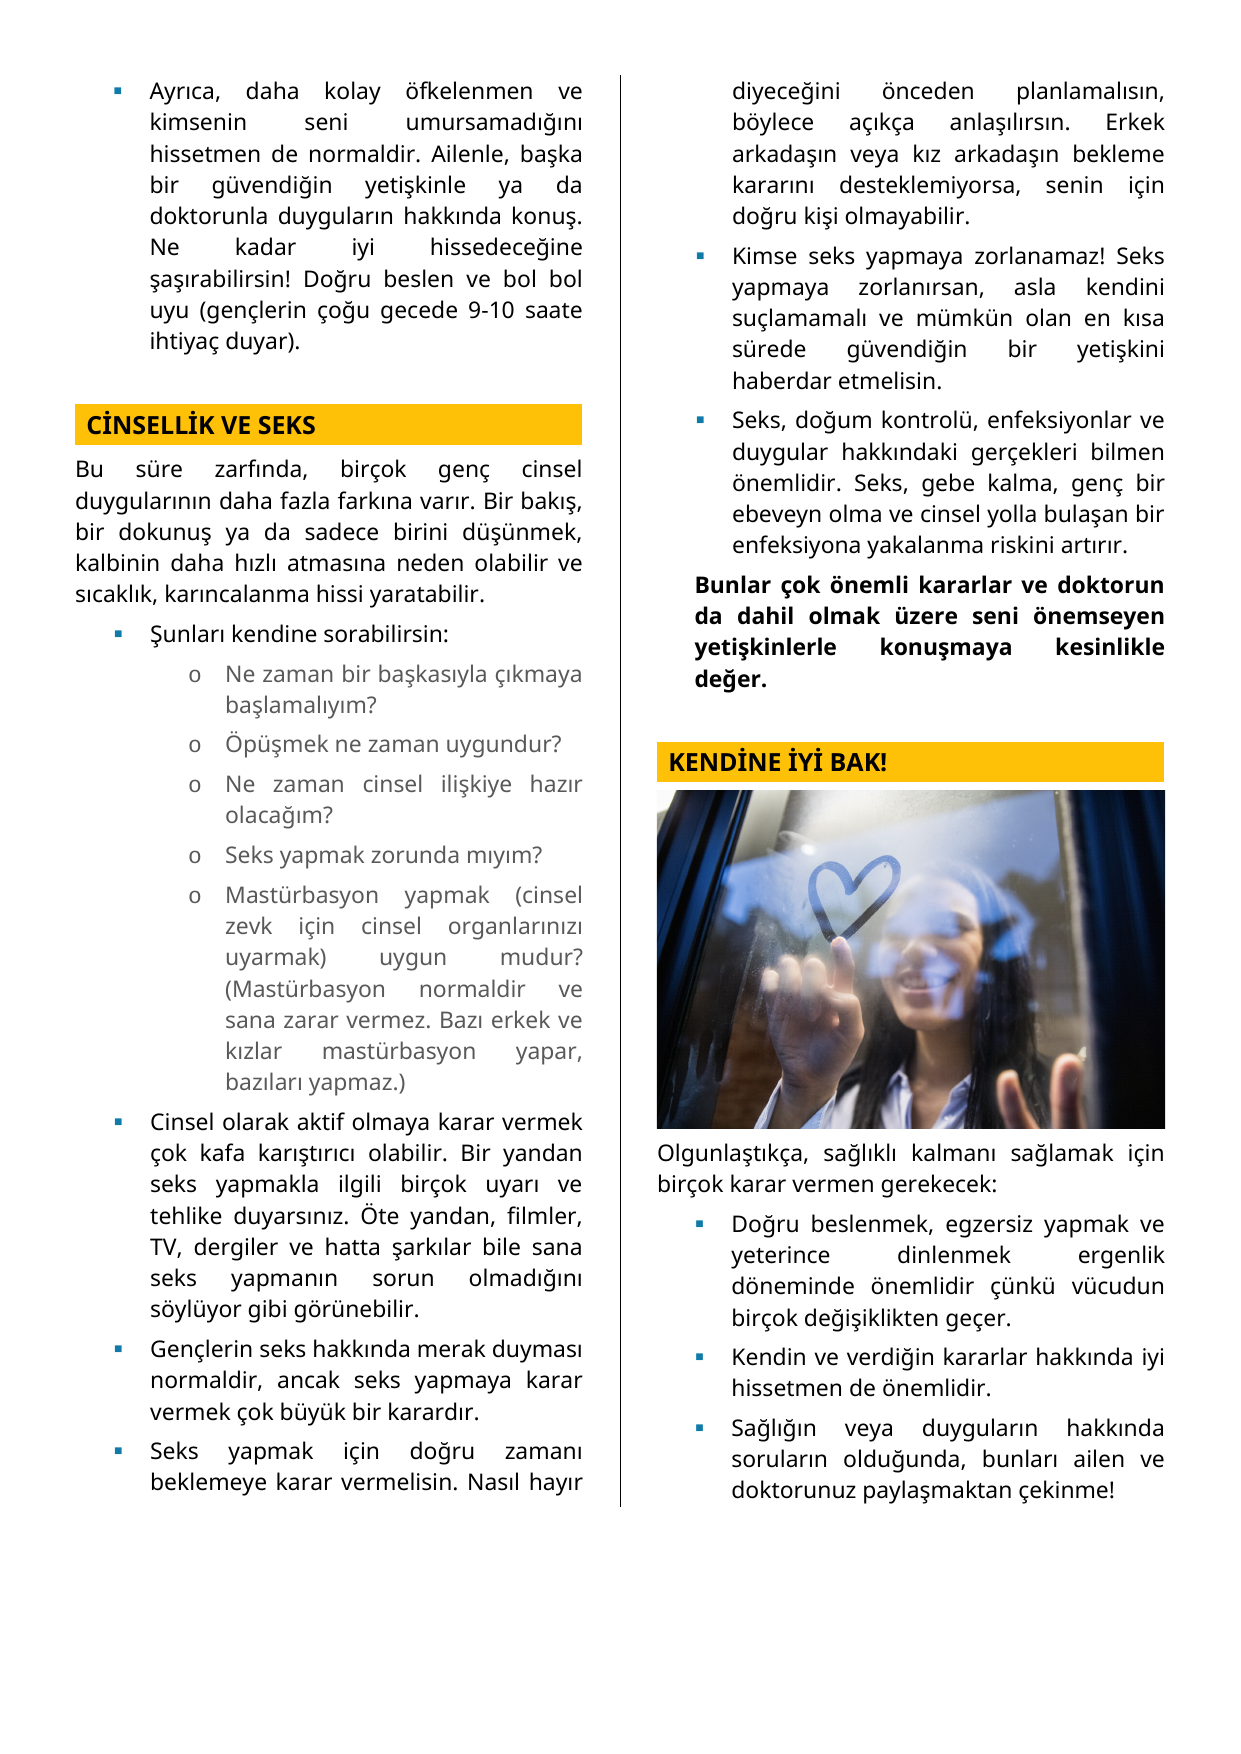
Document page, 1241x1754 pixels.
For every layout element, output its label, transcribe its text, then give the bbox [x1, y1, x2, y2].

list Seks yapmak zorunda mıyım? [188, 839, 583, 870]
table_header CİNSELLİK VE SEKS [75, 404, 582, 445]
list Cinsel olarak aktif olmaya karar vermek çok kafa karıştırıcı olabilir. Bir yandan seks yapmakla ilgili birçok uyarı ve tehlike duyarsınız. Öte yandan, filmler, TV, dergiler ve hatta şarkılar bile sana seks yapmanın sorun olmadığını söylüyor gibi görünebilir. [113, 1106, 583, 1325]
list Seks yapmak için doğru zamanı beklemeye karar vermelisin. Nasıl hayır diyeceğini önceden planlamalısın, böylece açıkça anlaşılırsın. Erkek arkadaşın veya kız arkadaşın bekleme kararını desteklemiyorsa, senin için doğru kişi olmayabilir. [113, 1435, 583, 1498]
table_header KENDİNE İYİ BAK! [657, 742, 1164, 782]
list Gençlerin seks hakkında merak duyması normaldir, ancak seks yapmaya karar vermek çok büyük bir karardır. [113, 1333, 583, 1427]
text Olgunlaştıkça, sağlıklı kalmanı sağlamak için birçok karar vermen gerekecek: [657, 1137, 1165, 1199]
list Doğru beslenmek, egzersiz yapmak ve yeterince dinlenmek ergenlik döneminde önemlidir çünkü vücudun birçok değişiklikten geçer. [694, 1208, 1165, 1333]
list Seks, doğum kontrolü, enfeksiyonlar ve duygular hakkındaki gerçekleri bilmen önemlidir. Seks, gebe kalma, genç bir ebeveyn olma ve cinsel yolla bulaşan bir enfeksiyona yakalanma riskini artırır. [695, 404, 1165, 560]
list Ne zaman cinsel ilişkiye hazır olacağım? [188, 768, 583, 831]
text Bu süre zarfında, birçok genç cinsel duygularının daha fazla farkına varır. Bir bakış, bir dokunuş ya da sadece birini düşünmek, kalbinin daha hızlı atmasına neden olabilir ve sıcaklık, karıncalanma hissi yaratabilir. [75, 453, 583, 609]
list Mastürbasyon yapmak (cinsel zevk için cinsel organlarınızı uyarmak) uygun mudur? (Mastürbasyon normaldir ve sana zarar vermez. Bazı erkek ve kızlar mastürbasyon yapar, bazıları yapmaz.) [188, 879, 583, 1098]
text Bunlar çok önemli kararlar ve doktorun da dahil olmak üzere seni önemseyen yetişkinlerle konuşmaya kesinlikle değer. [694, 569, 1165, 694]
list Seks yapmak için doğru zamanı beklemeye karar vermelisin. Nasıl hayır diyeceğini önceden planlamalısın, böylece açıkça anlaşılırsın. Erkek arkadaşın veya kız arkadaşın bekleme kararını desteklemiyorsa, senin için doğru kişi olmayabilir. [695, 75, 1165, 231]
list Öpüşmek ne zaman uygundur? [188, 728, 583, 760]
picture [656, 790, 1166, 1129]
list Ne zaman bir başkasıyla çıkmaya başlamalıyım? [188, 657, 583, 720]
list Şunları kendine sorabilirsin: [113, 618, 583, 649]
list Kimse seks yapmaya zorlanamaz! Seks yapmaya zorlanırsan, asla kendini suçlamamalı ve mümkün olan en kısa sürede güvendiğin bir yetişkini haberdar etmelisin. [695, 239, 1165, 396]
list Ayrıca, daha kolay öfkelenmen ve kimsenin seni umursamadığını hissetmen de normaldir. Ailenle, başka bir güvendiğin yetişkinle ya da doktorunla duyguların hakkında konuş. Ne kadar iyi hissedeceğine şaşırabilirsin! Doğru beslen ve bol bol uyu (gençlerin çoğu gecede 9-10 saate ihtiyaç duyar). [112, 75, 583, 356]
list Sağlığın veya duyguların hakkında soruların olduğunda, bunları ailen ve doktorunuz paylaşmaktan çekinme! [694, 1412, 1165, 1506]
list Kendin ve verdiğin kararlar hakkında iyi hissetmen de önemlidir. [694, 1341, 1165, 1403]
